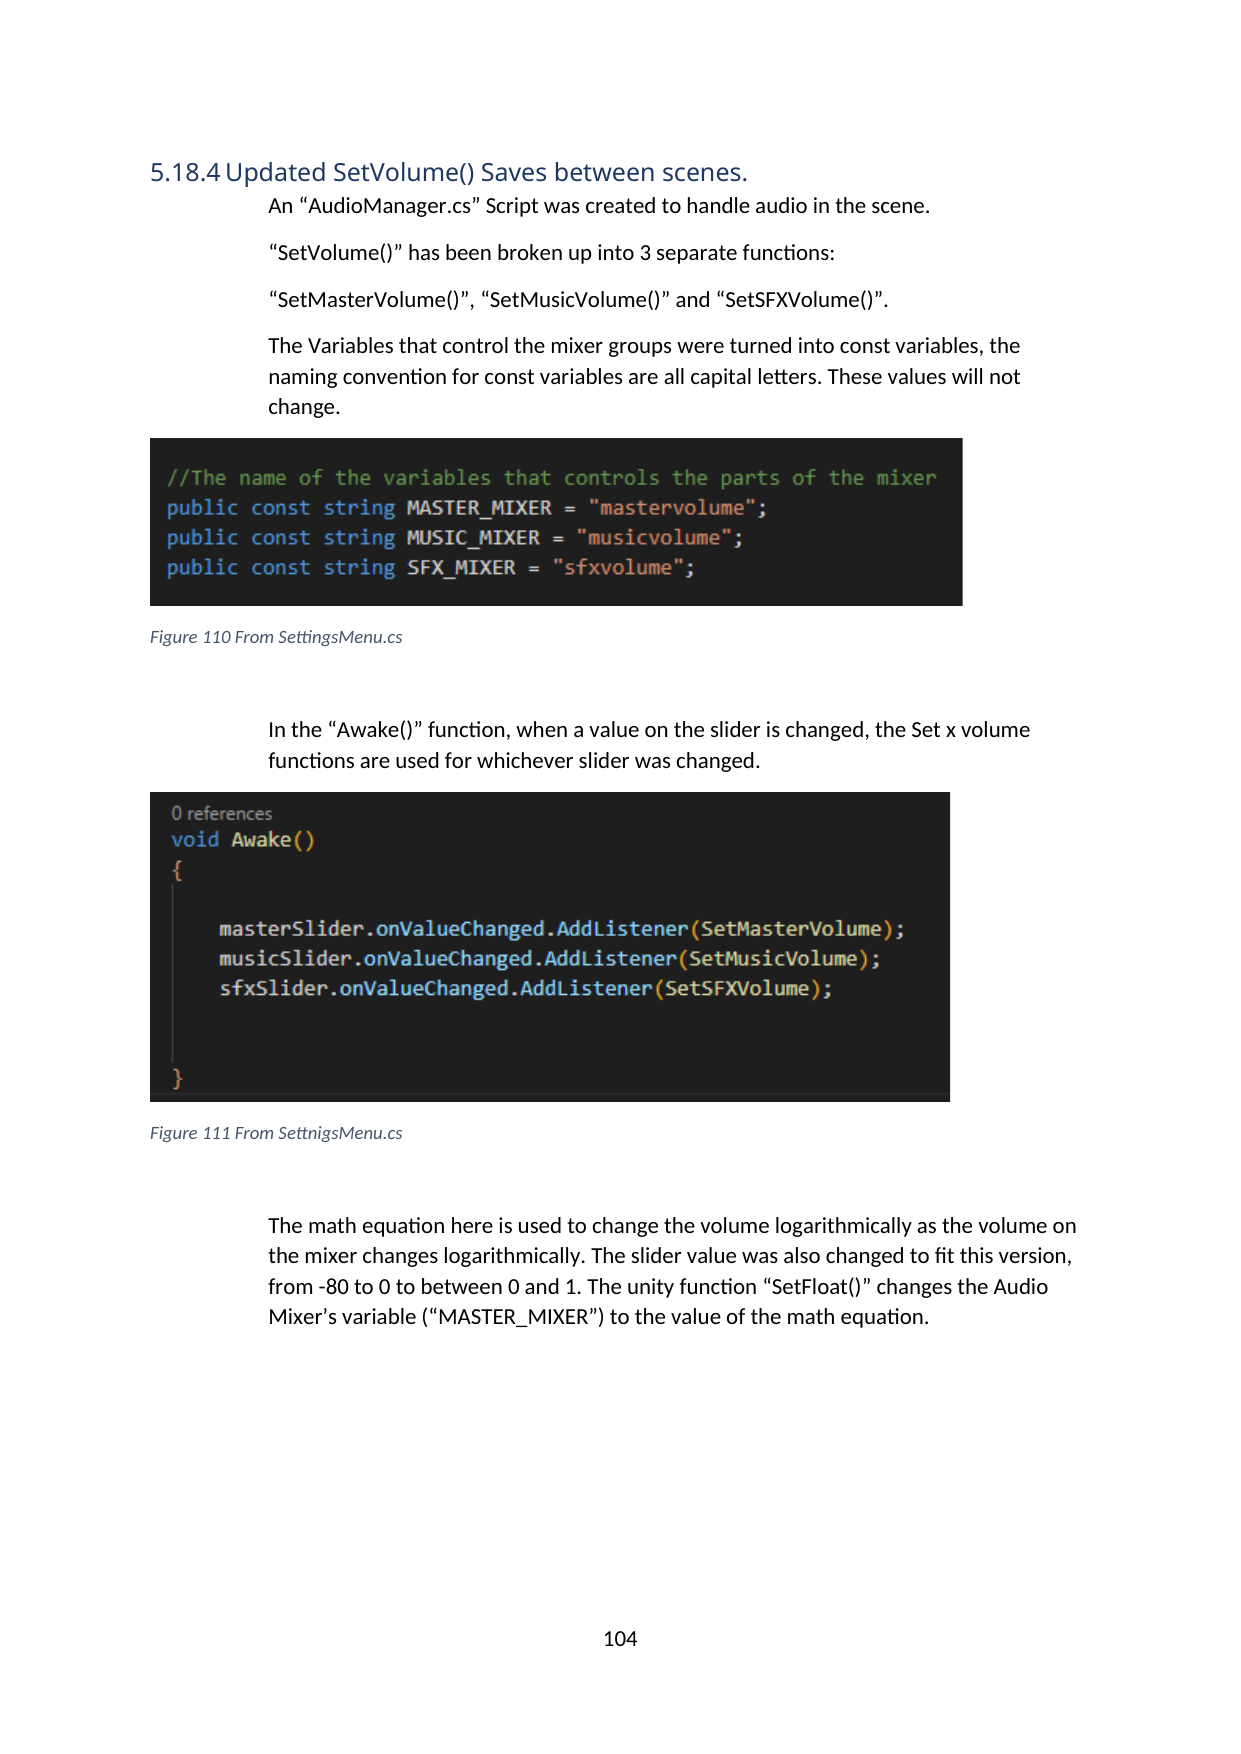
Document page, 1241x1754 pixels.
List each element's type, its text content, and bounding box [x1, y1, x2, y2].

text The Variables that control the mixer groups were turned into const variables, the naming convention for const variables are all capital letters. These values will not change. [268, 332, 1090, 420]
text The math equation here is used to change the volume logarithmically as the volume on the mixer changes logarithmically. The slider value was also changed to fit this version, from -80 to 0 to between 0 and 1. The unity function “SetFloat()” changes the Audio Mixer’s variable (“MASTER_MIXER”) to the value of the math equation. [268, 1211, 1090, 1330]
text In the “Awake()” function, when a value on the slider is changed, the Set x volume functions are used for whichever slider was changed. [268, 716, 1090, 774]
picture [150, 792, 951, 1102]
picture [150, 438, 963, 606]
text “SetVolume()” has been broken up into 3 separate functions: [268, 238, 1090, 266]
text An “AudioManager.cs” Script was created to handle audio in the scene. [268, 191, 1090, 219]
subtitle 5.18.4 Updated SetVolume() Saves between scenes. [150, 154, 1090, 188]
text “SetMasterVolume()”, “SetMusicVolume()” and “SetSFXVolume()”. [268, 285, 1090, 313]
